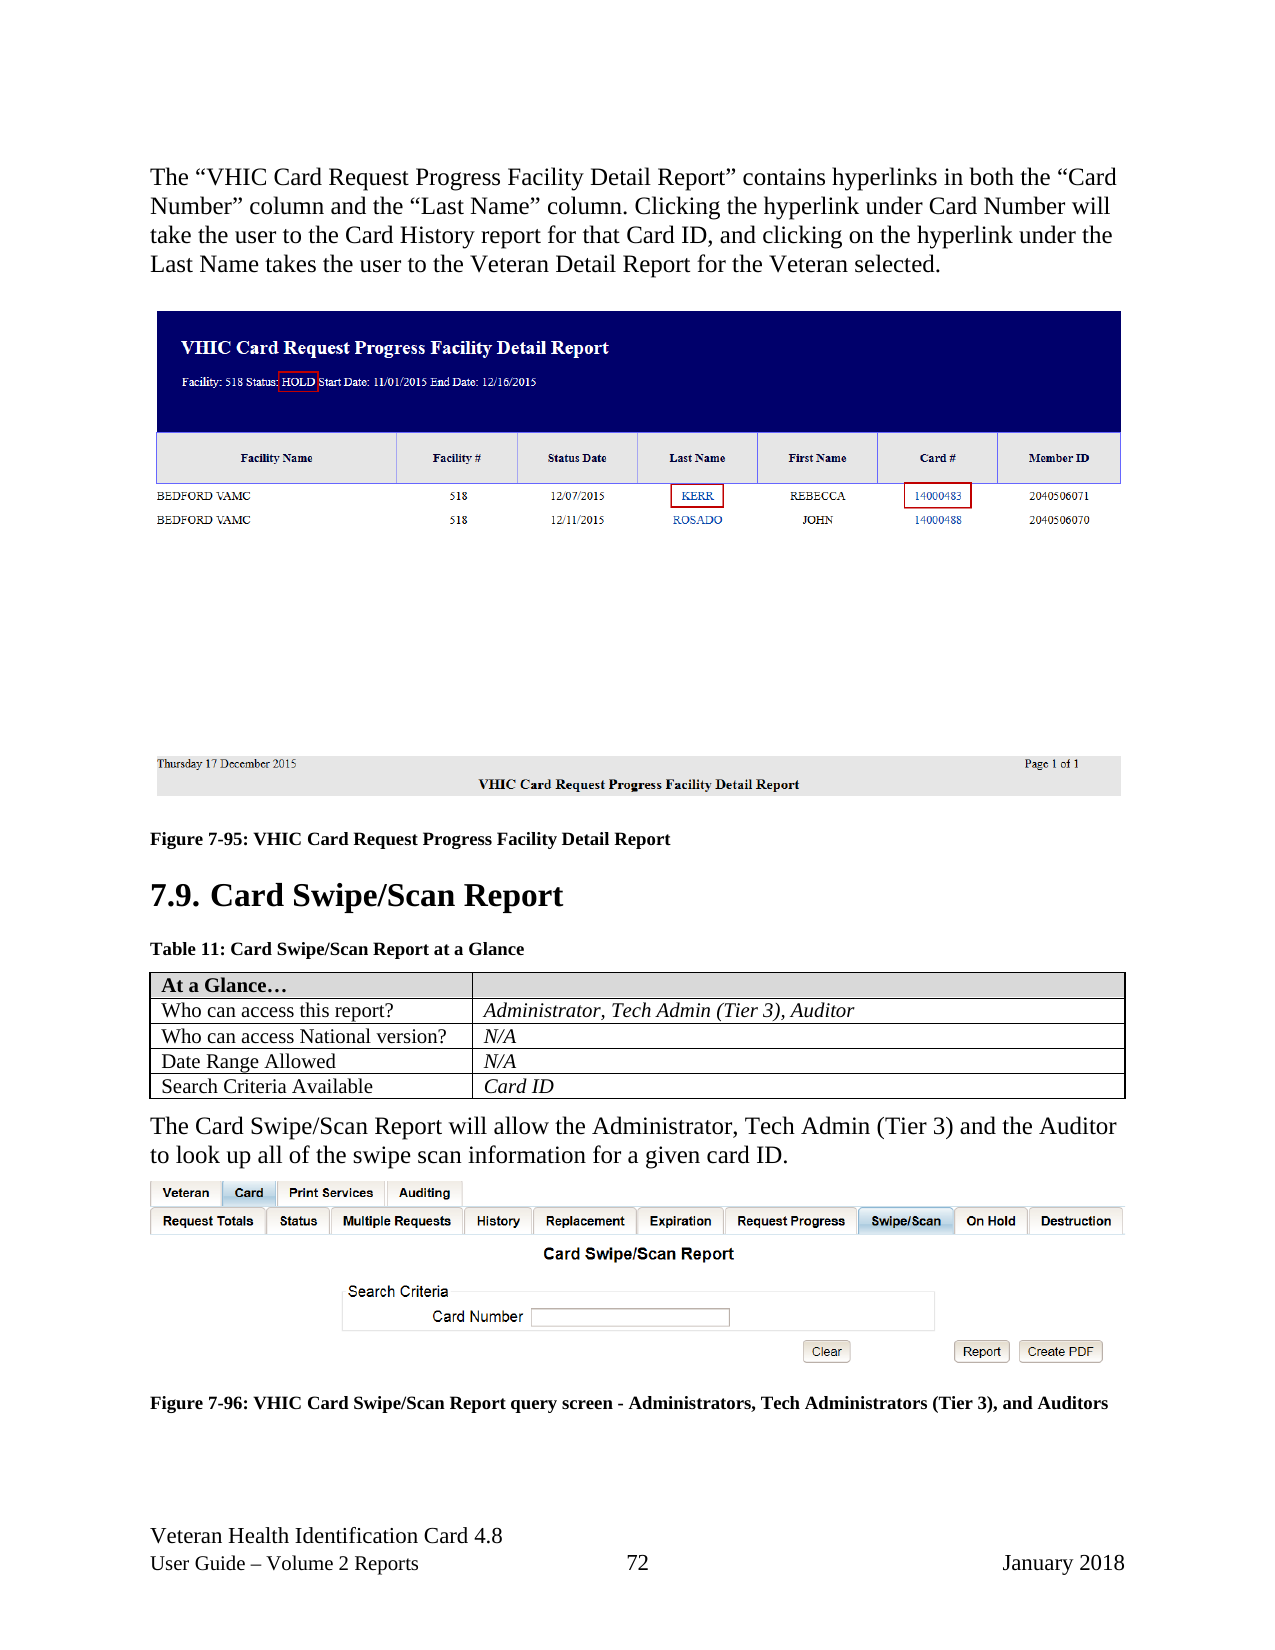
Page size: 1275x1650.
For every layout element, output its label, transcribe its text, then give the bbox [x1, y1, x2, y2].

table_cell Card ID [473, 1074, 1124, 1098]
table_cell Administrator, Tech Admin (Tier 3), Auditor [473, 999, 1124, 1022]
table_cell Search Criteria Available [151, 1074, 472, 1098]
picture [150, 1181, 1125, 1367]
text The “VHIC Card Request Progress Facility Detail Report” contains hyperlinks in both the “Card Number” column and the “Last Name” column. Clicking the hyperlink under Card Number will take the user to the Card History report for that Card ID, and clicking on the hyperlink under the Last Name takes the user to the Veteran Detail Report for the Veteran selected. [150, 162, 1125, 277]
table_cell N/A [473, 1024, 1124, 1048]
text The Card Swipe/Scan Report will allow the Administrator, Tech Admin (Tier 3) and the Auditor to look up all of the swipe scan information for a given card ID. [150, 1111, 1125, 1169]
table_cell Date Range Allowed [151, 1049, 472, 1073]
table_header At a Glance… [151, 973, 472, 997]
table_header [473, 973, 1124, 997]
table_cell Who can access this report? [151, 999, 472, 1022]
table_cell Who can access National version? [151, 1024, 472, 1048]
table_cell N/A [473, 1049, 1124, 1073]
subtitle Card Swipe/Scan Report [150, 875, 1125, 913]
picture [150, 306, 1125, 804]
